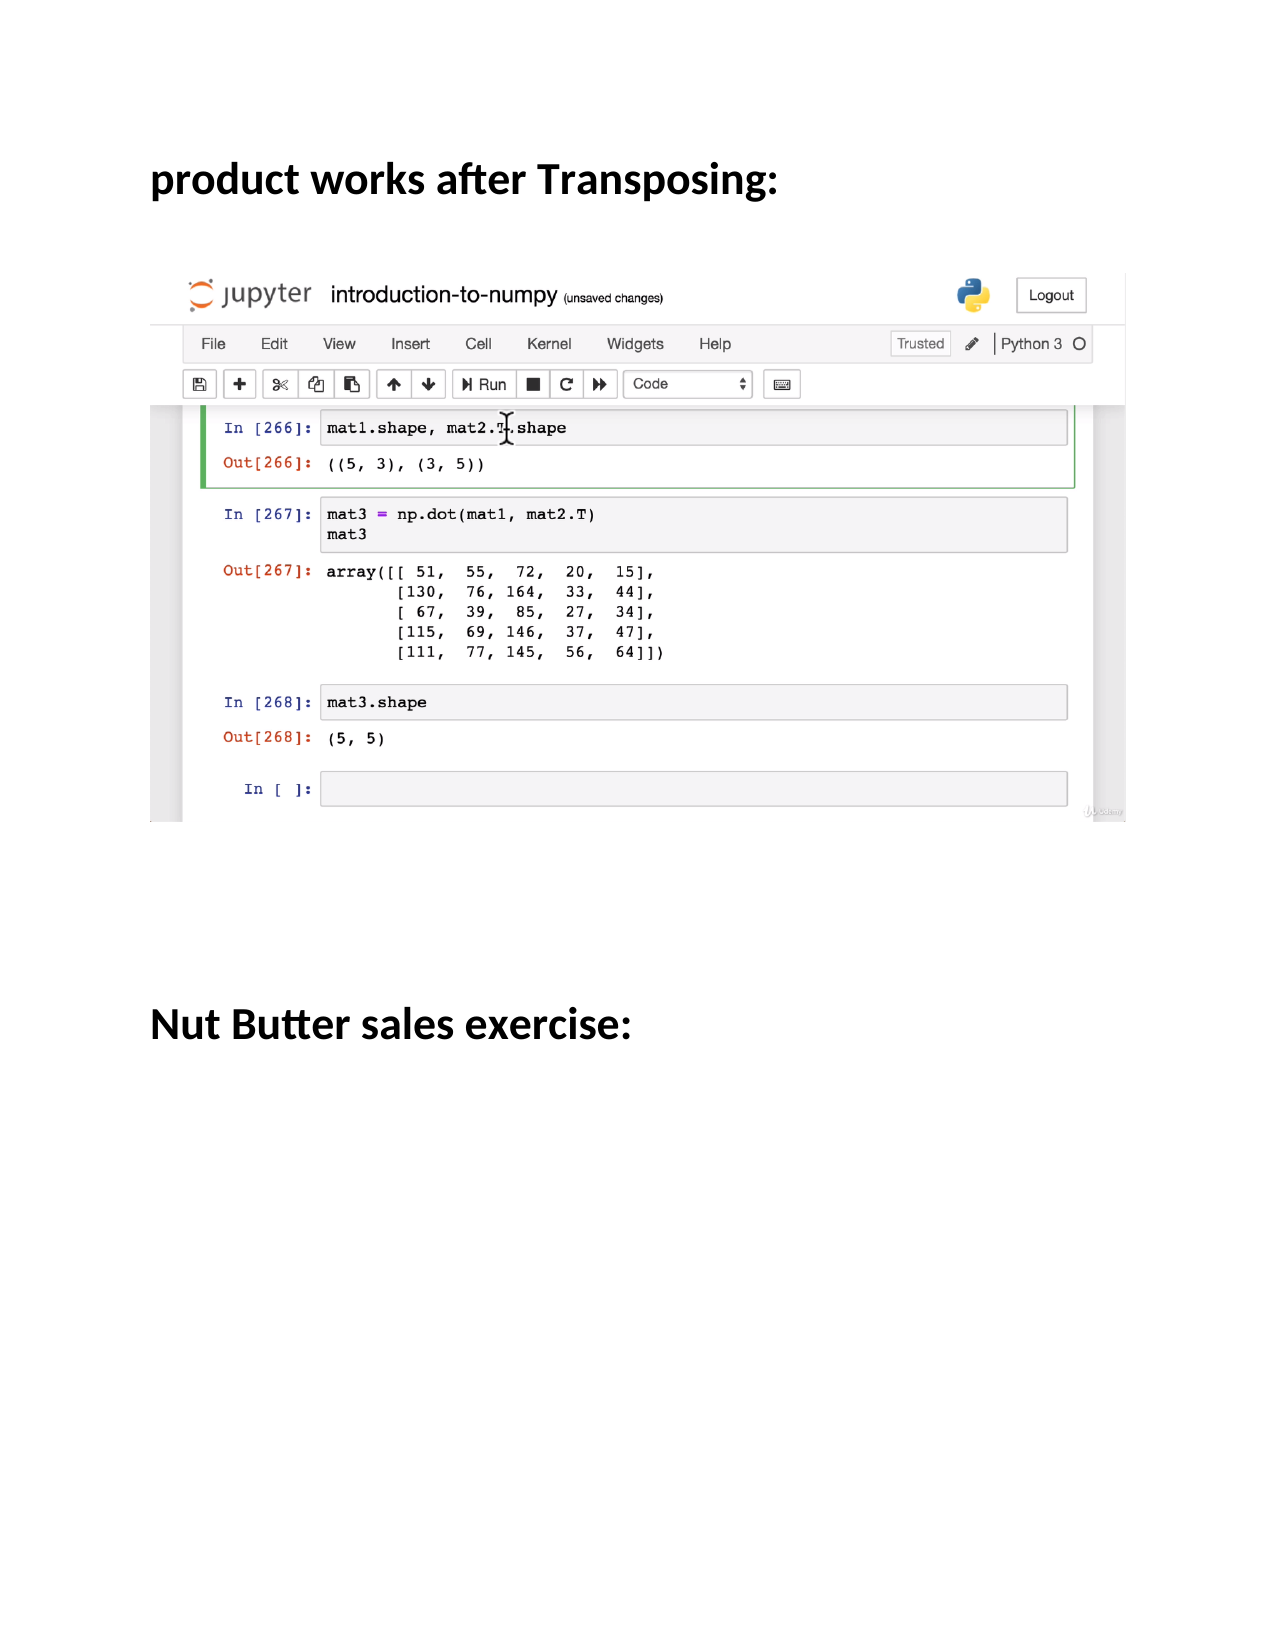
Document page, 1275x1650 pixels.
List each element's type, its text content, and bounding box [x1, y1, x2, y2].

picture [150, 273, 1125, 822]
text product works after Transposing: [150, 150, 1125, 206]
text Nut Butter sales exercise: [150, 995, 1125, 1051]
